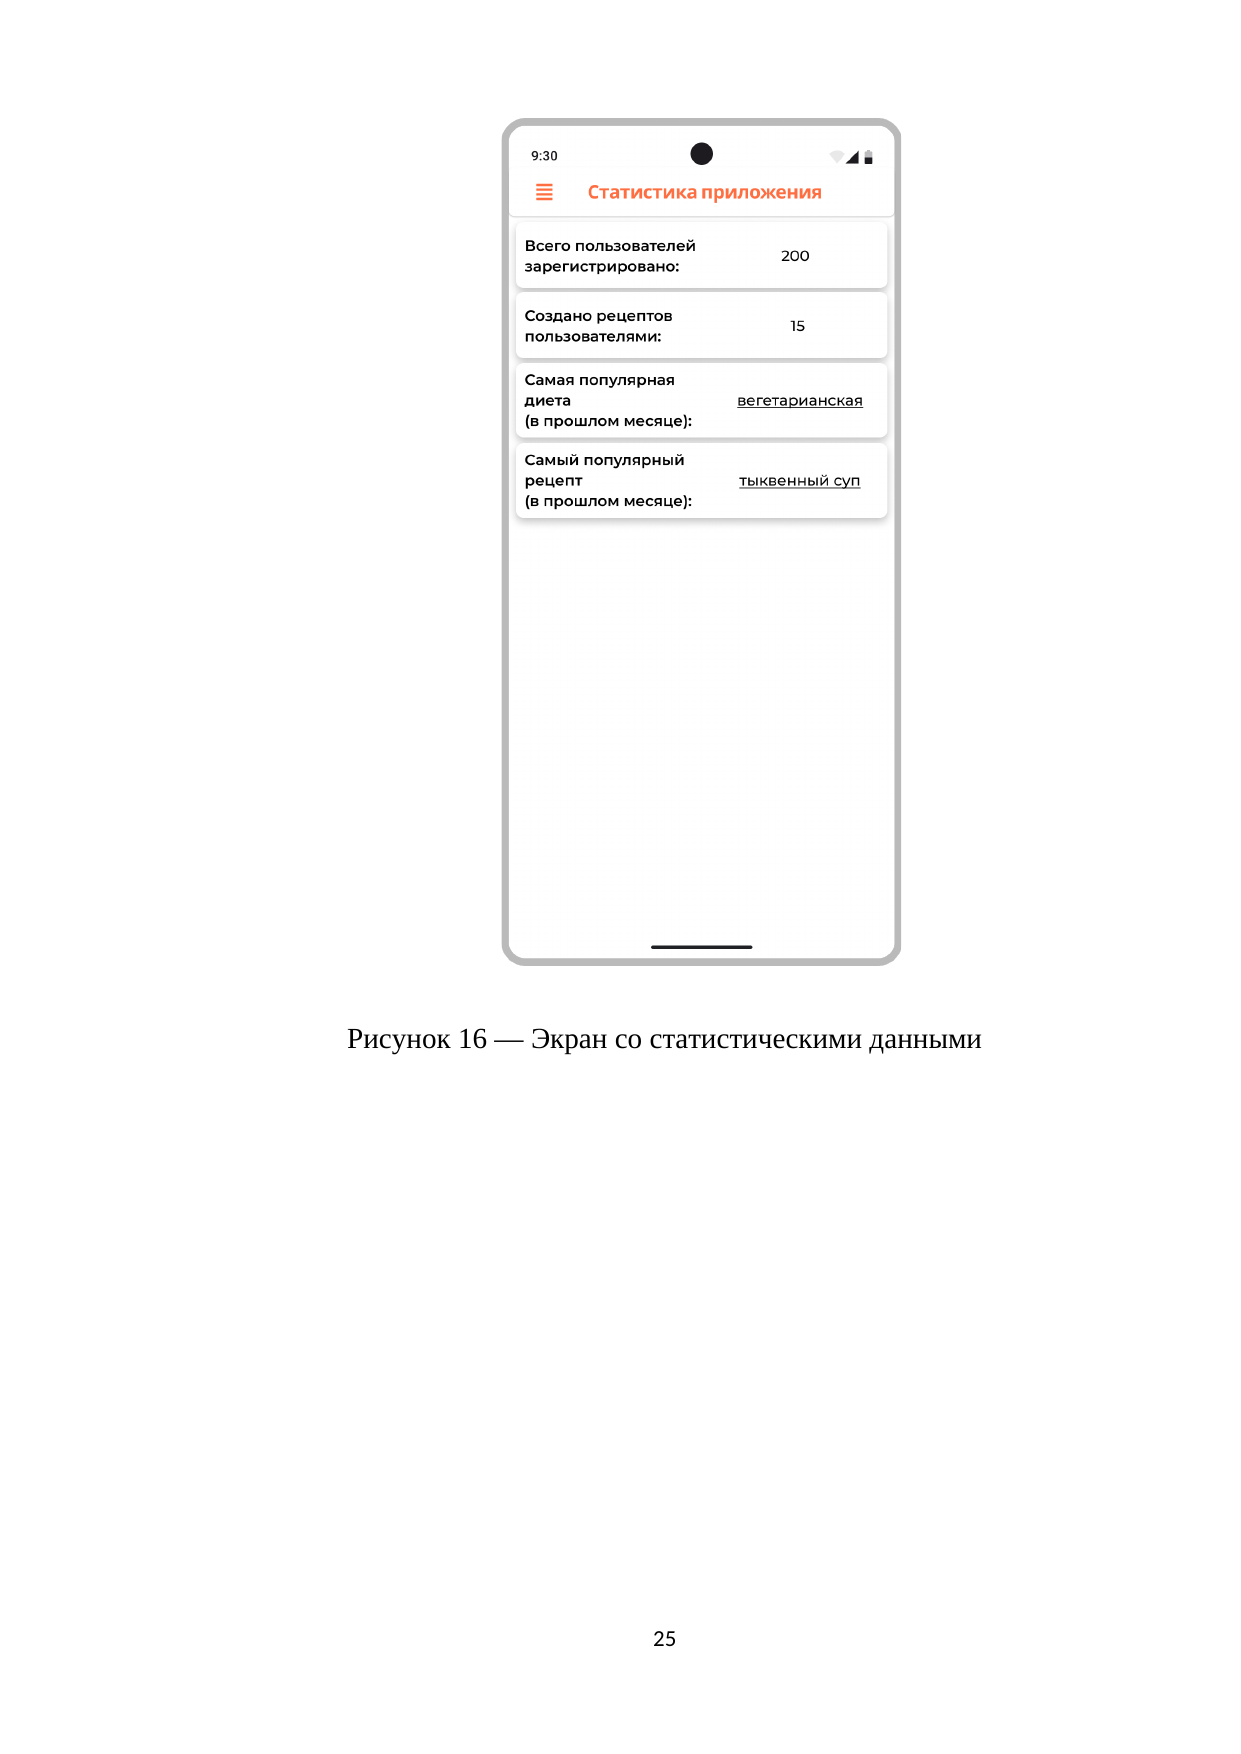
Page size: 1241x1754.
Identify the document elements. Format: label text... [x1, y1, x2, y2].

text Экран со статистическими данными [177, 1021, 1152, 1054]
picture [501, 118, 902, 1004]
